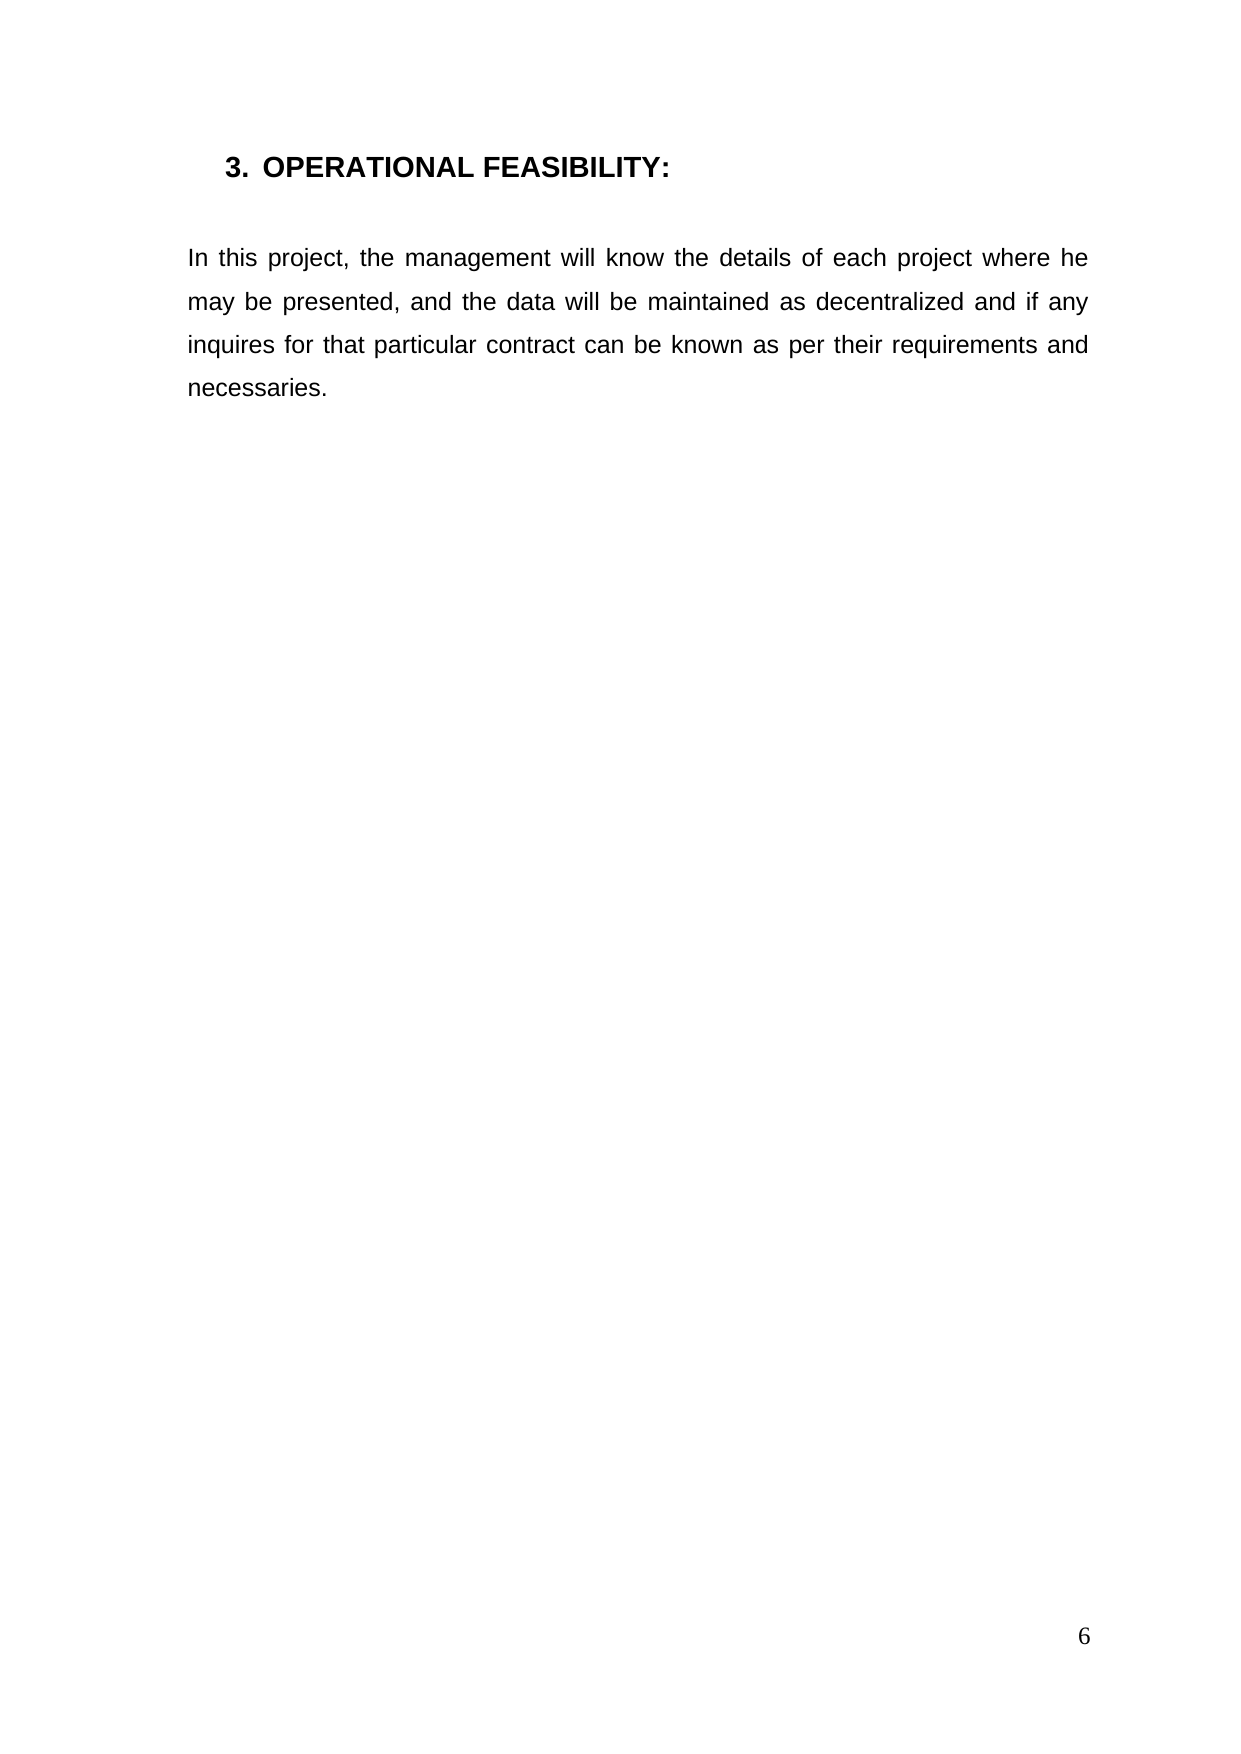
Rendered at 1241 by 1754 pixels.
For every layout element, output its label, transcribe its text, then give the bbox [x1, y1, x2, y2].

text In this project, the management will know the details of each project where he may be presented, and the data will be maintained as decentralized and if any inquires for that particular contract can be known as per their requirements and necessaries. [187, 243, 1090, 402]
list OPERATIONAL FEASIBILITY: [225, 150, 1015, 183]
